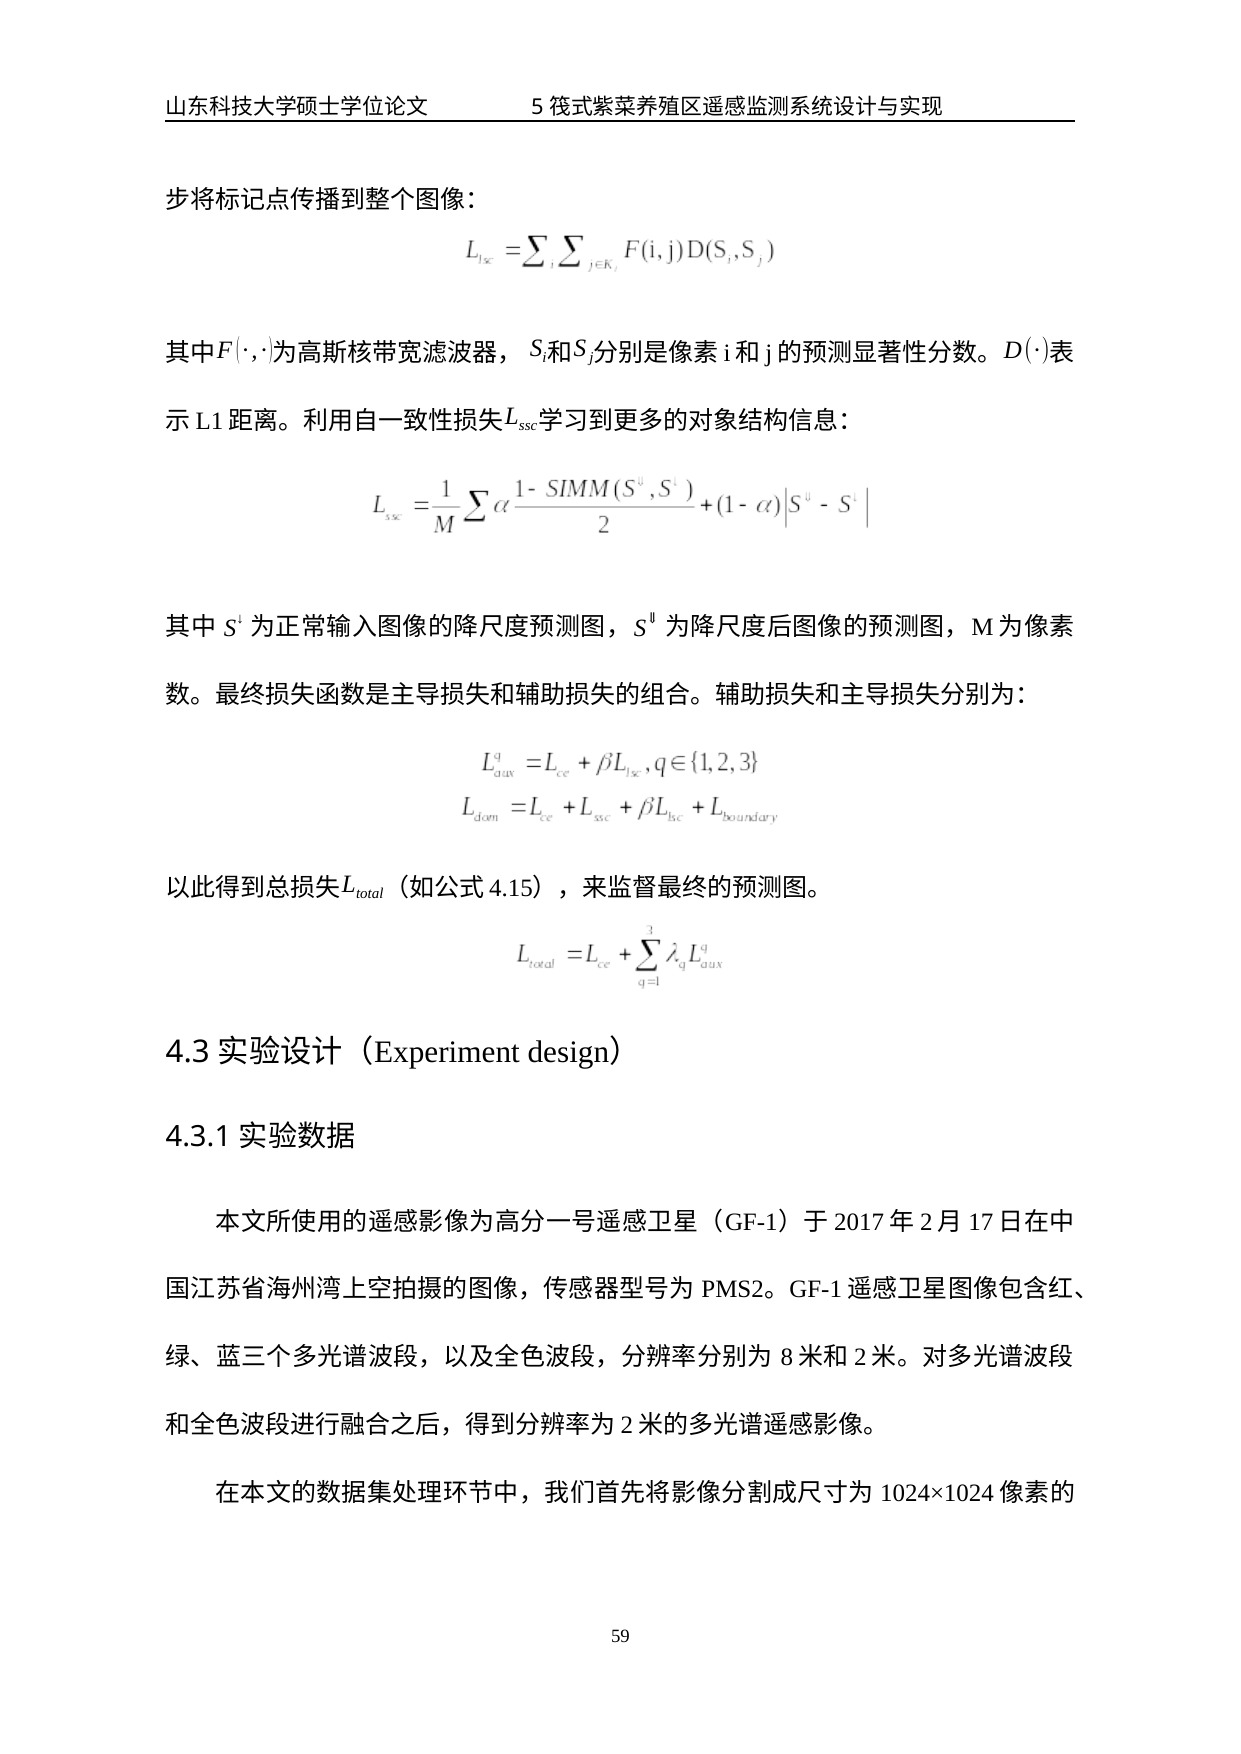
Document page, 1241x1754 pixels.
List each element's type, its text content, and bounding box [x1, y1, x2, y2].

subtitle 4.3 实验设计（Experiment design） [165, 1015, 1075, 1083]
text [165, 1457, 1075, 1525]
text 本文所使用的遥感影像为高分一号遥感卫星（GF-1）于2017年2月17日在中国江苏省海州湾上空拍摄的图像，传感器型号为PMS2。GF-1遥感卫星图像包含红、绿、蓝三个多光谱波段，以及全色波段，分辨率分别为8米和2米。对多光谱波段和全色波段进行融合之后，得到分辨率为2米的多光谱遥感影像。 [165, 1185, 1075, 1457]
text (4.14) [165, 789, 1075, 835]
text (4.11) [165, 232, 1075, 282]
subtitle 4.3.1 实验数据 [165, 1100, 1075, 1168]
text (4.12) [165, 469, 1075, 574]
text 以此得到总损失（如公式4.15），来监督最终的预测图。 [165, 852, 1075, 920]
text 其中为高斯核带宽滤波器， 和分别是像素i和j的预测显著性分数。表示L1距离。利用自一致性损失学习到更多的对象结构信息： [165, 316, 1075, 452]
text (4.15) [165, 920, 1075, 998]
text 其中 为正常输入图像的降尺度预测图， 为降尺度后图像的预测图，M为像素数。最终损失函数是主导损失和辅助损失的组合。辅助损失和主导损失分别为： [165, 591, 1075, 727]
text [165, 164, 1075, 232]
text (4.13) [165, 744, 1075, 789]
